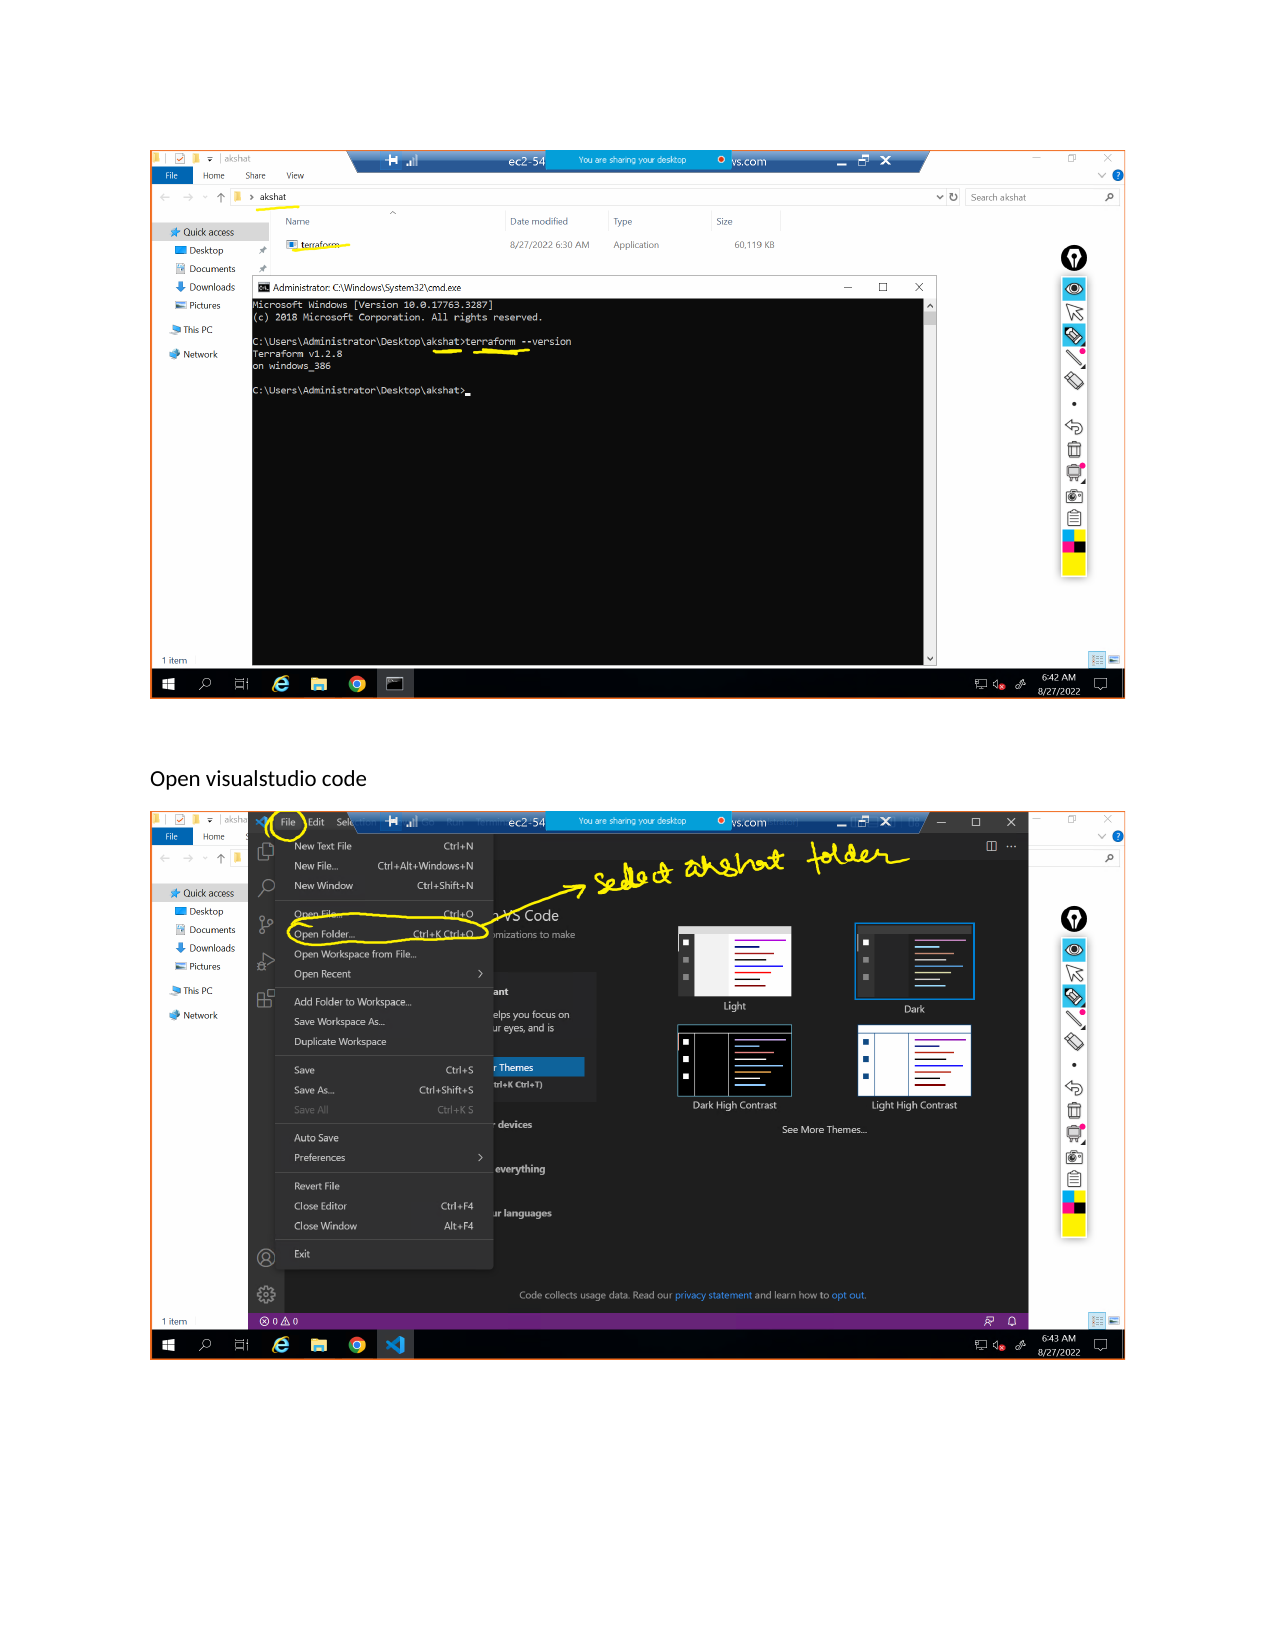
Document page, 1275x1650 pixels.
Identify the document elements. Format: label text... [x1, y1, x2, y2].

picture [150, 811, 1125, 1360]
picture [150, 150, 1125, 699]
text Open visualstudio code [150, 764, 1125, 792]
